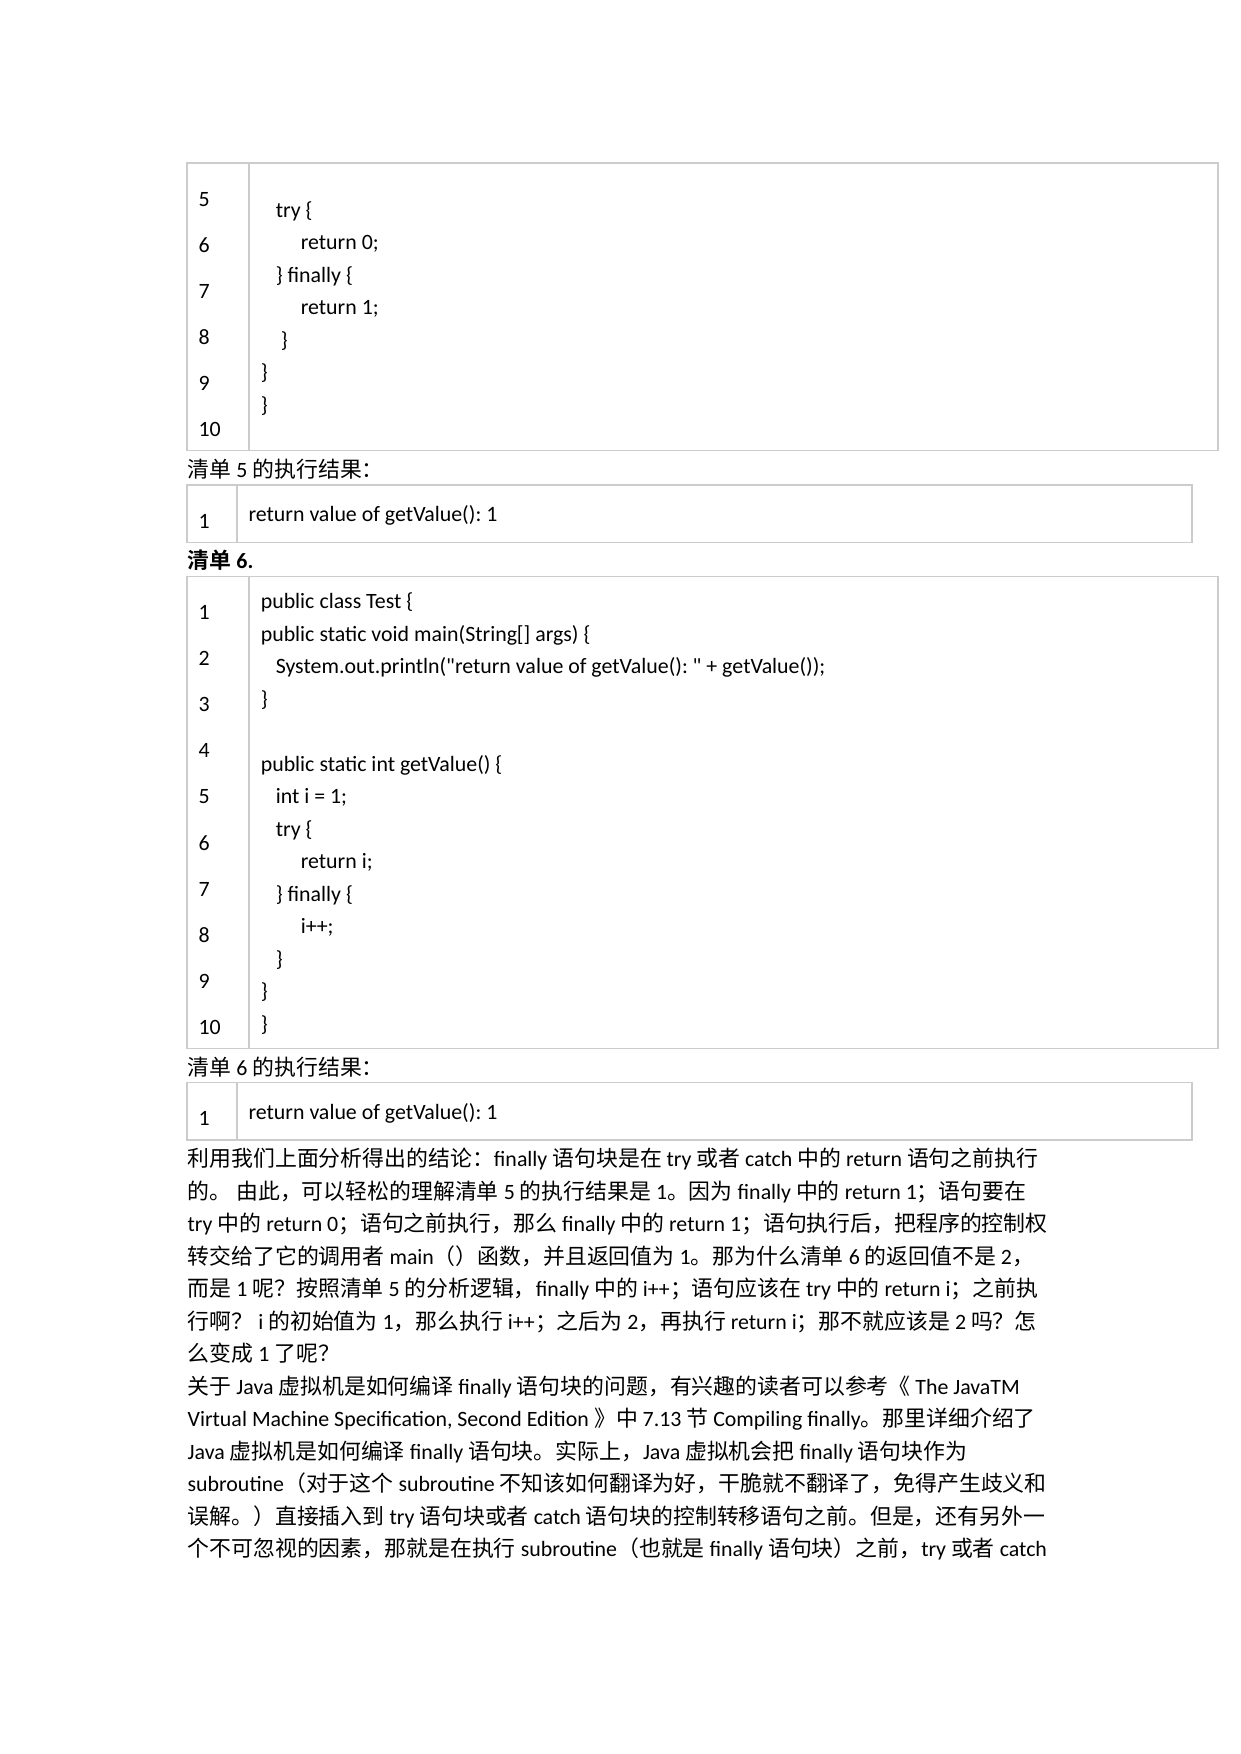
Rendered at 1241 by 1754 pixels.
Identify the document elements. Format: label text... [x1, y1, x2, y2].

text 清单 6 的执行结果： [187, 1049, 1053, 1082]
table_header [250, 164, 1217, 450]
table_header return value of getValue(): 1 [238, 486, 1191, 541]
table_header public class Test { public static void main(String[] args) { System.out.println("return value of getValue(): " + getValue()); } public static int getValue() { int i = 1; try { return i; } finally { i++; } } } [250, 577, 1217, 1047]
table_header 1 [188, 1083, 236, 1139]
text 清单 6. [187, 543, 1053, 576]
text 清单 5 的执行结果： [187, 451, 1053, 484]
table_header return value of getValue(): 1 [238, 1083, 1191, 1139]
table_header 1 2 3 4 5 6 7 8 9 10 [188, 577, 248, 1047]
table_header 1 [188, 486, 236, 541]
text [187, 1141, 1053, 1563]
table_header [188, 164, 248, 450]
